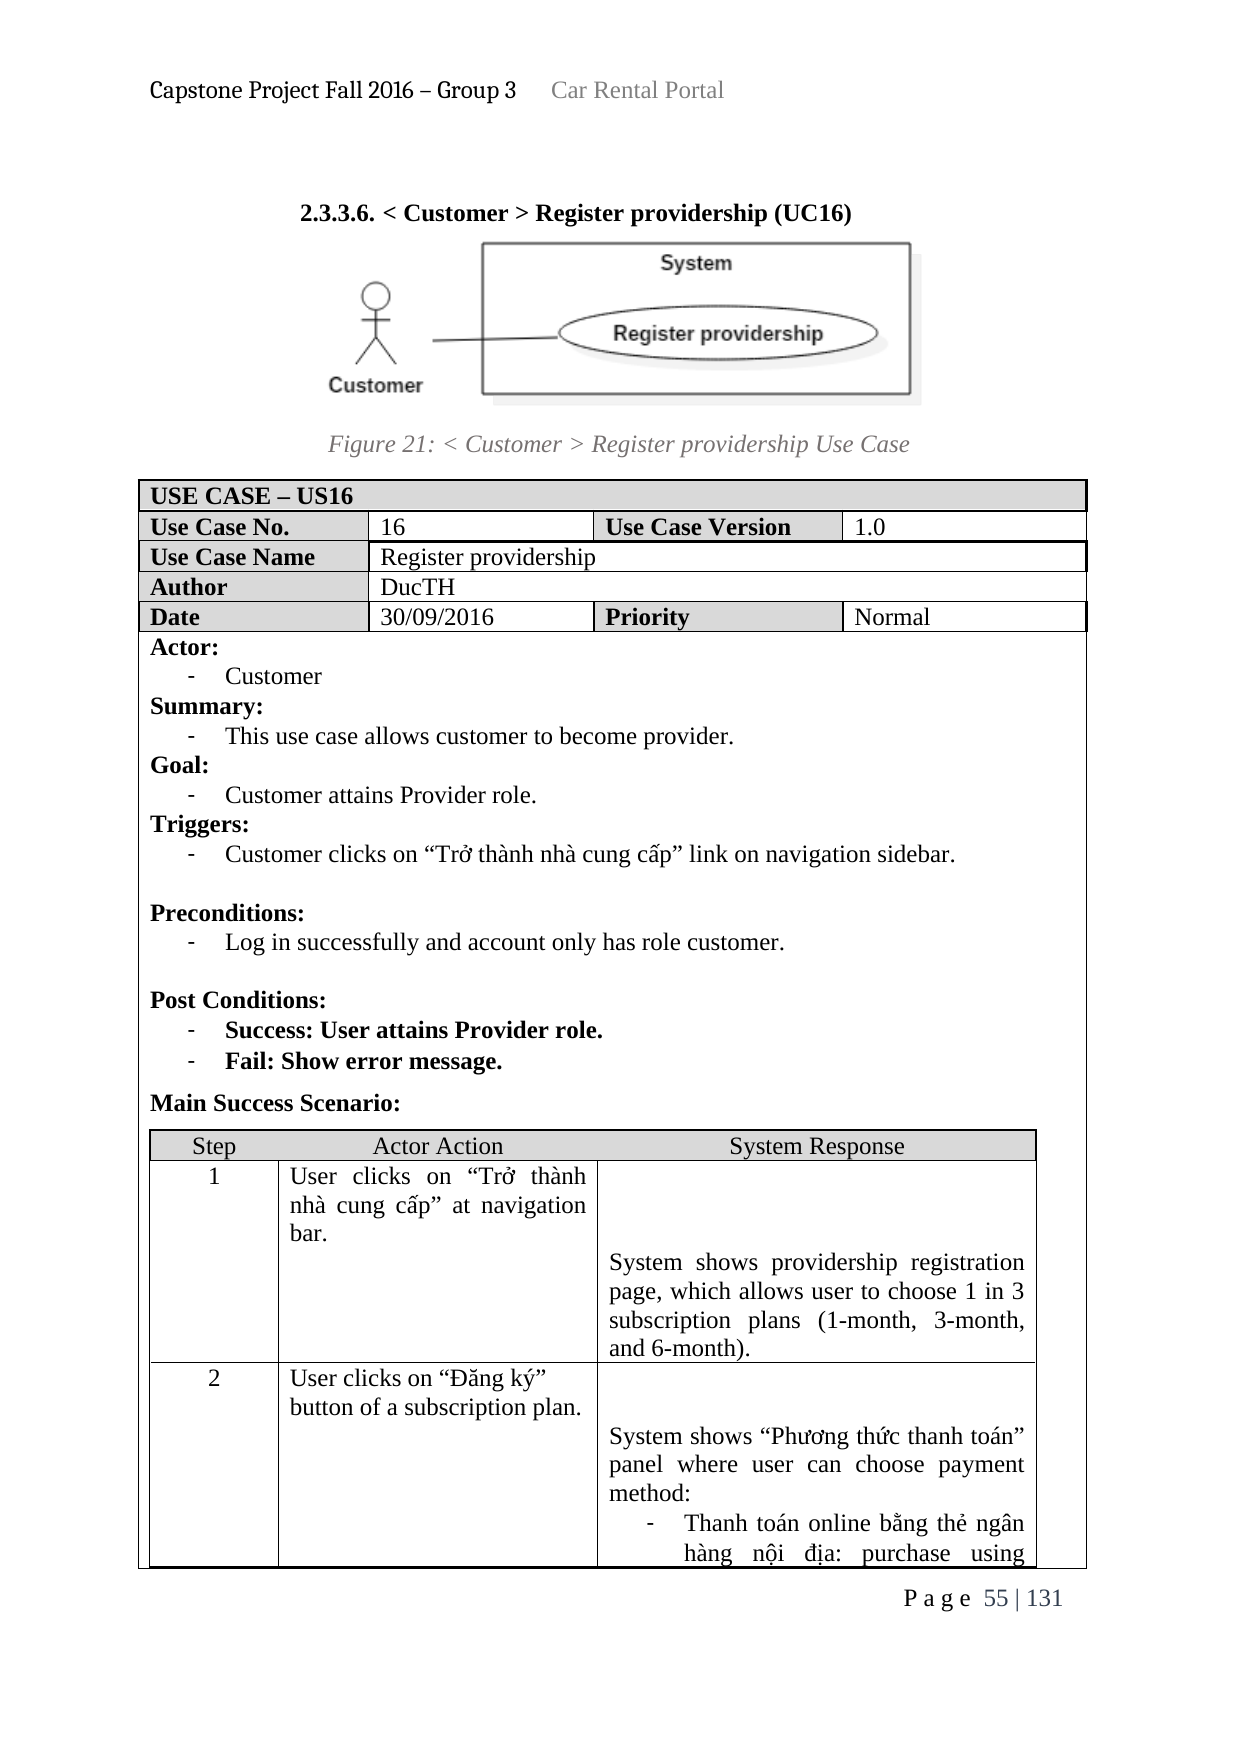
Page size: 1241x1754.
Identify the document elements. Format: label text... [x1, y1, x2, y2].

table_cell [139, 632, 1086, 1567]
table_cell Author [139, 572, 368, 601]
table_cell Register providership [370, 543, 1085, 571]
table_cell Date [140, 602, 368, 631]
picture [306, 228, 935, 411]
table_cell Normal [844, 602, 1085, 631]
table_cell DucTH [369, 572, 1086, 601]
table_cell Use Case No. [139, 512, 368, 540]
table_cell Use Case Version [594, 512, 842, 540]
table_cell Use Case Name [140, 541, 368, 571]
subtitle < Customer > Register providership (UC16) [300, 198, 1090, 226]
table_header USE CASE – US16 [140, 481, 1085, 509]
table_cell Priority [595, 602, 842, 631]
table_cell 1.0 [843, 512, 1086, 540]
table_cell 30/09/2016 [370, 602, 593, 631]
table_cell 16 [369, 512, 593, 540]
